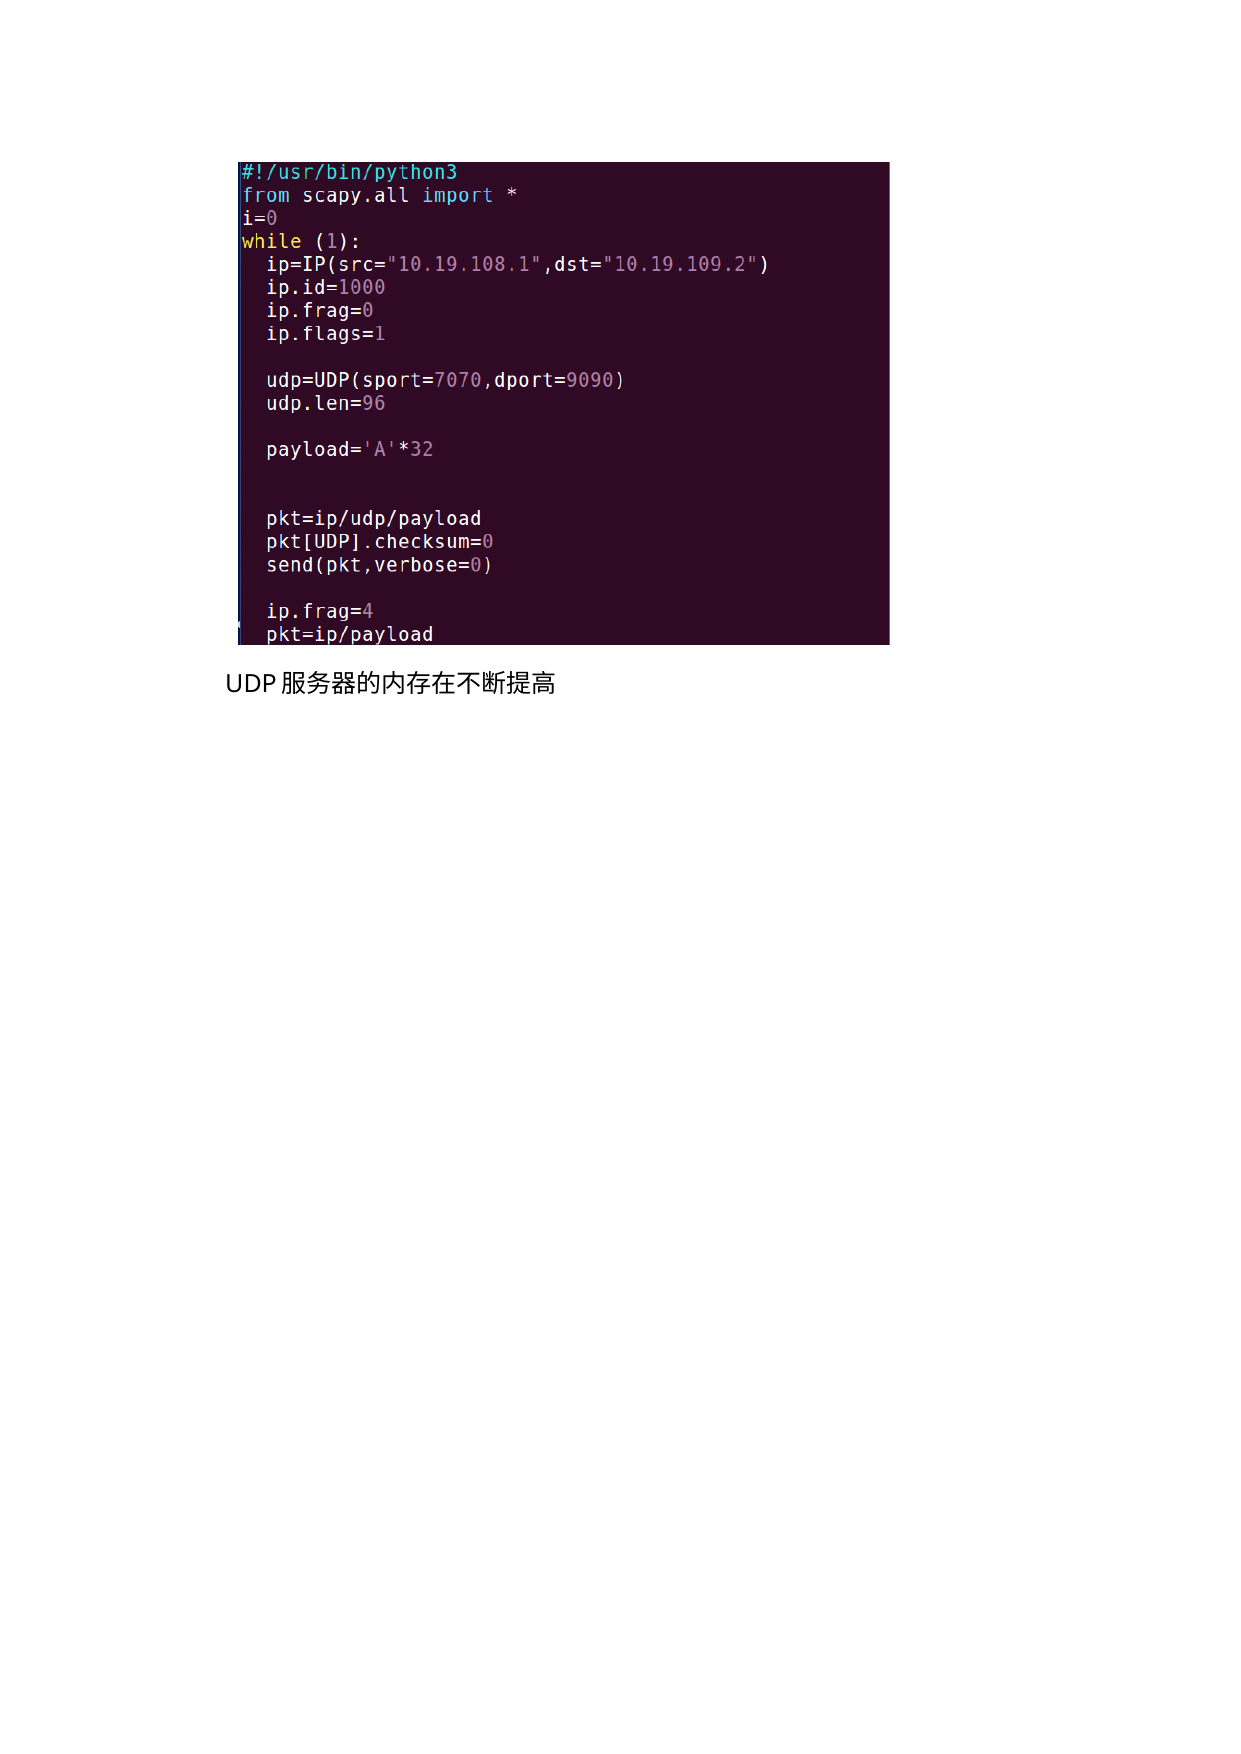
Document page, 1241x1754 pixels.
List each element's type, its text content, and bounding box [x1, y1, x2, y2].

picture [238, 162, 890, 645]
list UDP服务器的内存在不断提高 [225, 649, 1053, 714]
